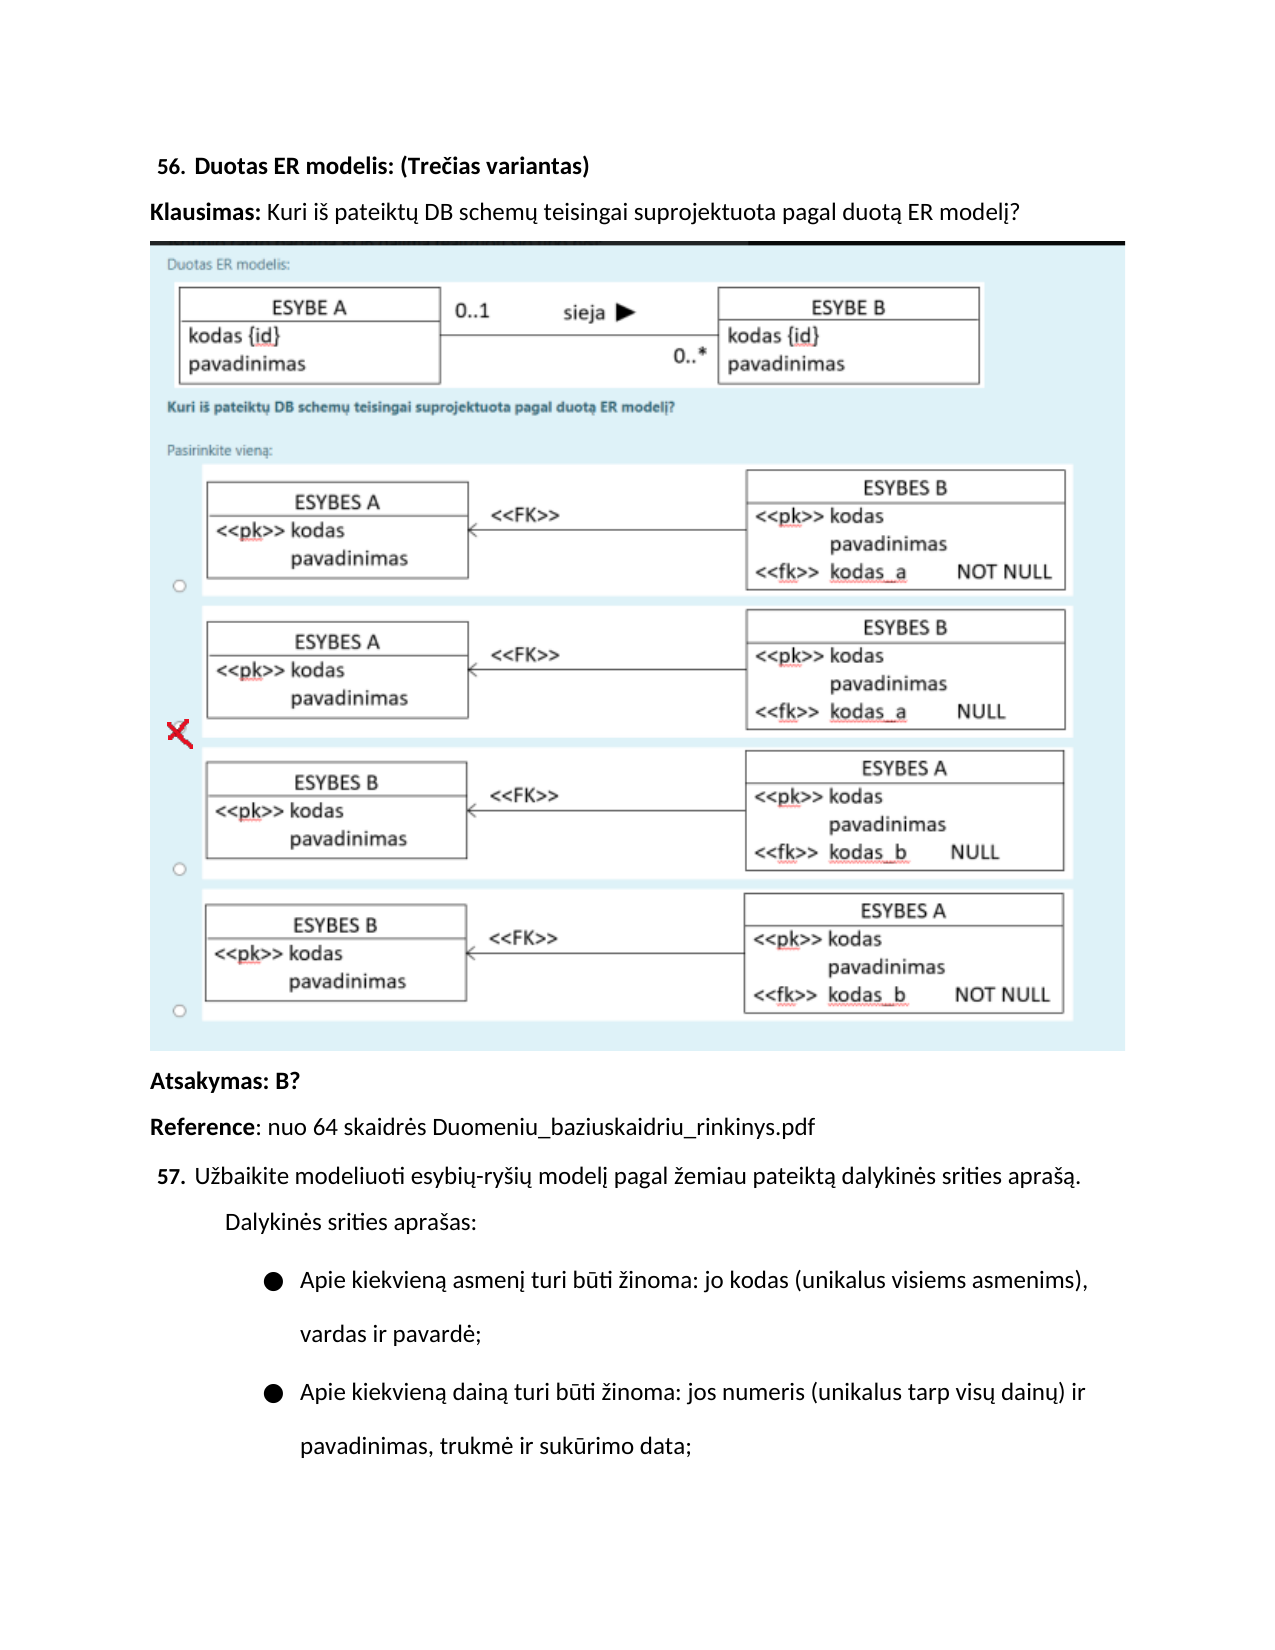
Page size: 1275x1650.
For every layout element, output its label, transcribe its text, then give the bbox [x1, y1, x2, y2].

picture [150, 241, 1125, 1051]
list Apie kiekvieną asmenį turi būti žinoma: jo kodas (unikalus visiems asmenims), vardas ir pavardė; [262, 1252, 1125, 1349]
text Atsakymas: B? [150, 1065, 1125, 1095]
text Reference: nuo 64 skaidrės Duomeniu_baziuskaidriu_rinkinys.pdf [150, 1111, 1125, 1141]
subtitle Duotas ER modelis: (Trečias variantas) [157, 150, 1125, 181]
text Klausimas: Kuri iš pateiktų DB schemų teisingai suprojektuota pagal duotą ER modelį? [150, 196, 1125, 226]
text Dalykinės srities aprašas: [225, 1206, 1125, 1236]
list Užbaikite modeliuoti esybių-ryšių modelį pagal žemiau pateiktą dalykinės srities aprašą. [157, 1160, 1125, 1191]
list Apie kiekvieną dainą turi būti žinoma: jos numeris (unikalus tarp visų dainų) ir pavadinimas, trukmė ir sukūrimo data; [262, 1364, 1125, 1461]
